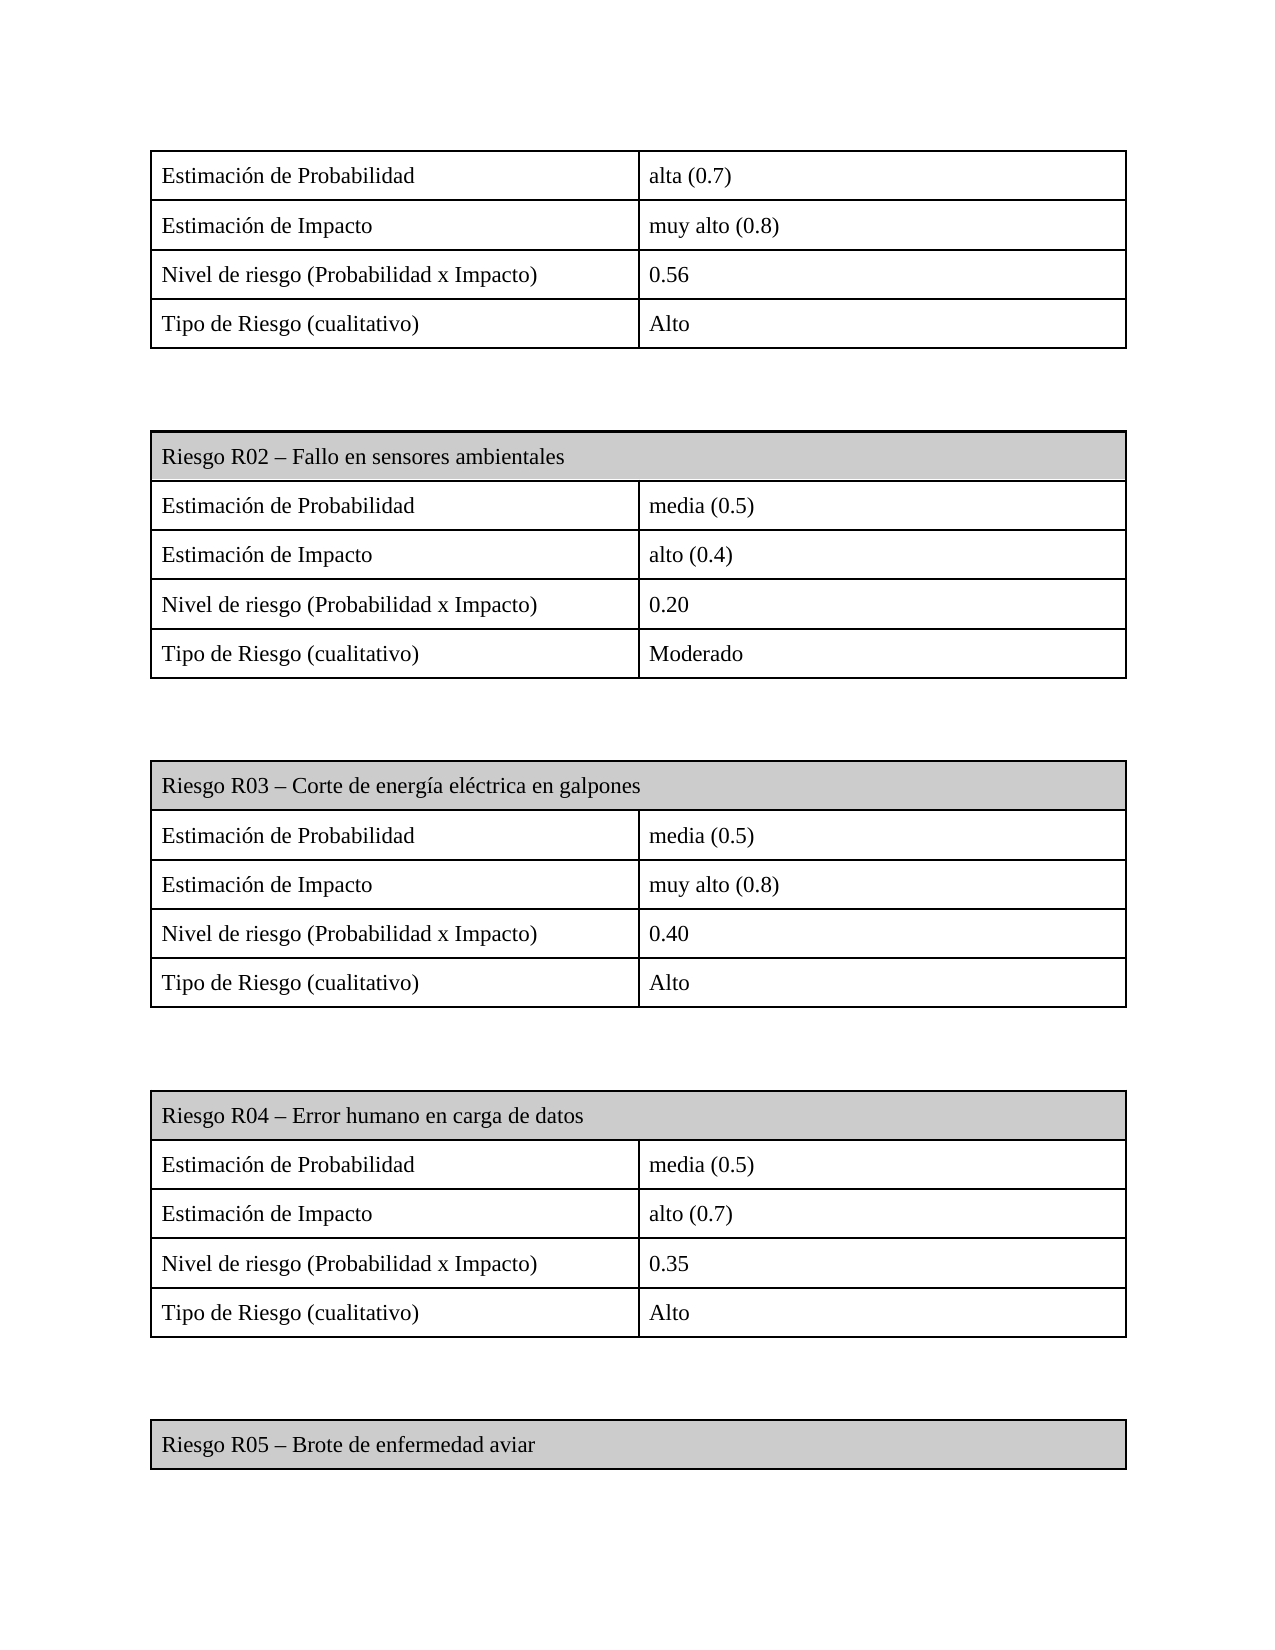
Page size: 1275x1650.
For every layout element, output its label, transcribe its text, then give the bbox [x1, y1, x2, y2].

table_cell media (0.5) [640, 811, 1125, 858]
table_cell Estimación de Probabilidad [152, 482, 638, 529]
table_cell Alto [640, 300, 1125, 347]
table_cell media (0.5) [640, 482, 1125, 529]
table_cell Estimación de Probabilidad [152, 152, 638, 199]
table_header Riesgo R02 – Fallo en sensores ambientales [152, 433, 1125, 479]
table_header Riesgo R04 – Error humano en carga de datos [152, 1092, 1125, 1139]
table_cell Tipo de Riesgo (cualitativo) [152, 959, 638, 1006]
table_cell Tipo de Riesgo (cualitativo) [152, 630, 638, 677]
table_cell Moderado [640, 630, 1125, 677]
table_cell alto (0.4) [640, 531, 1125, 578]
table_cell alto (0.7) [640, 1190, 1125, 1237]
table_header Riesgo R05 – Brote de enfermedad aviar [152, 1421, 1125, 1468]
table_cell Tipo de Riesgo (cualitativo) [152, 300, 638, 347]
table_cell Estimación de Impacto [152, 861, 638, 908]
table_cell Alto [640, 959, 1125, 1006]
table_cell 0.40 [640, 910, 1125, 957]
table_cell Estimación de Probabilidad [152, 1141, 638, 1188]
table_cell Tipo de Riesgo (cualitativo) [152, 1289, 638, 1336]
table_cell muy alto (0.8) [640, 201, 1125, 248]
table_cell media (0.5) [640, 1141, 1125, 1188]
table_cell Nivel de riesgo (Probabilidad x Impacto) [152, 251, 638, 298]
table_cell Estimación de Impacto [152, 531, 638, 578]
table_cell Nivel de riesgo (Probabilidad x Impacto) [152, 910, 638, 957]
table_cell 0.20 [640, 580, 1125, 627]
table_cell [152, 1239, 638, 1287]
table_cell Alto [640, 1289, 1125, 1336]
table_cell muy alto (0.8) [640, 861, 1125, 908]
table_cell 0.35 [640, 1239, 1125, 1287]
table_cell Nivel de riesgo (Probabilidad x Impacto) [152, 580, 638, 627]
table_cell 0.56 [640, 251, 1125, 298]
table_cell Estimación de Probabilidad [152, 811, 638, 858]
table_cell Estimación de Impacto [152, 1190, 638, 1237]
table_cell Estimación de Impacto [152, 201, 638, 248]
table_cell alta (0.7) [640, 152, 1125, 199]
table_header Riesgo R03 – Corte de energía eléctrica en galpones [152, 762, 1125, 809]
